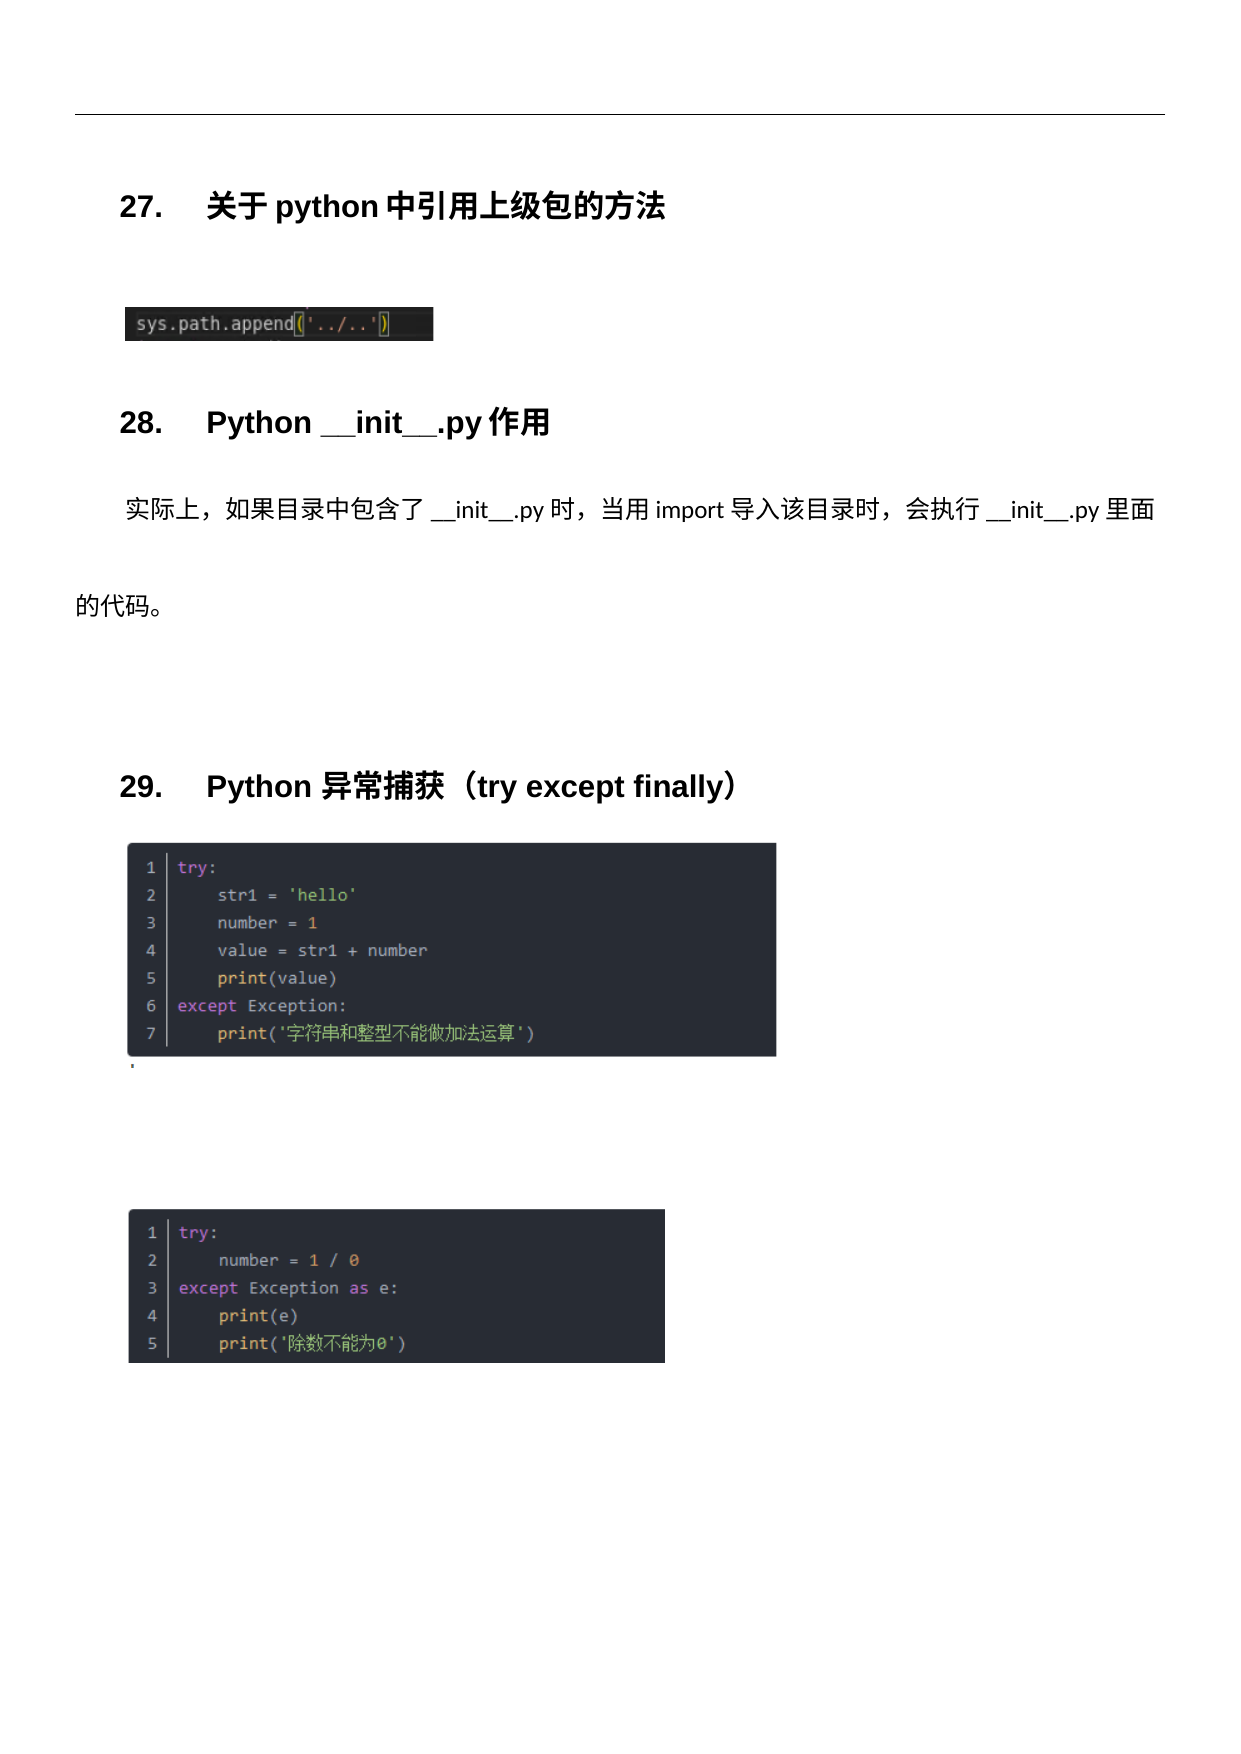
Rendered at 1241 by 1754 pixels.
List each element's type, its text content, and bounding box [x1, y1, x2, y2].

subtitle 关于python中引用上级包的方法 [119, 172, 1165, 237]
subtitle Python 异常捕获（try except finally） [119, 751, 1165, 816]
text 实际上，如果目录中包含了 __init__.py 时，当用 import 导入该目录时，会执行 __init__.py 里面的代码。 [75, 475, 1165, 637]
subtitle Python __init__.py作用 [119, 387, 1165, 452]
